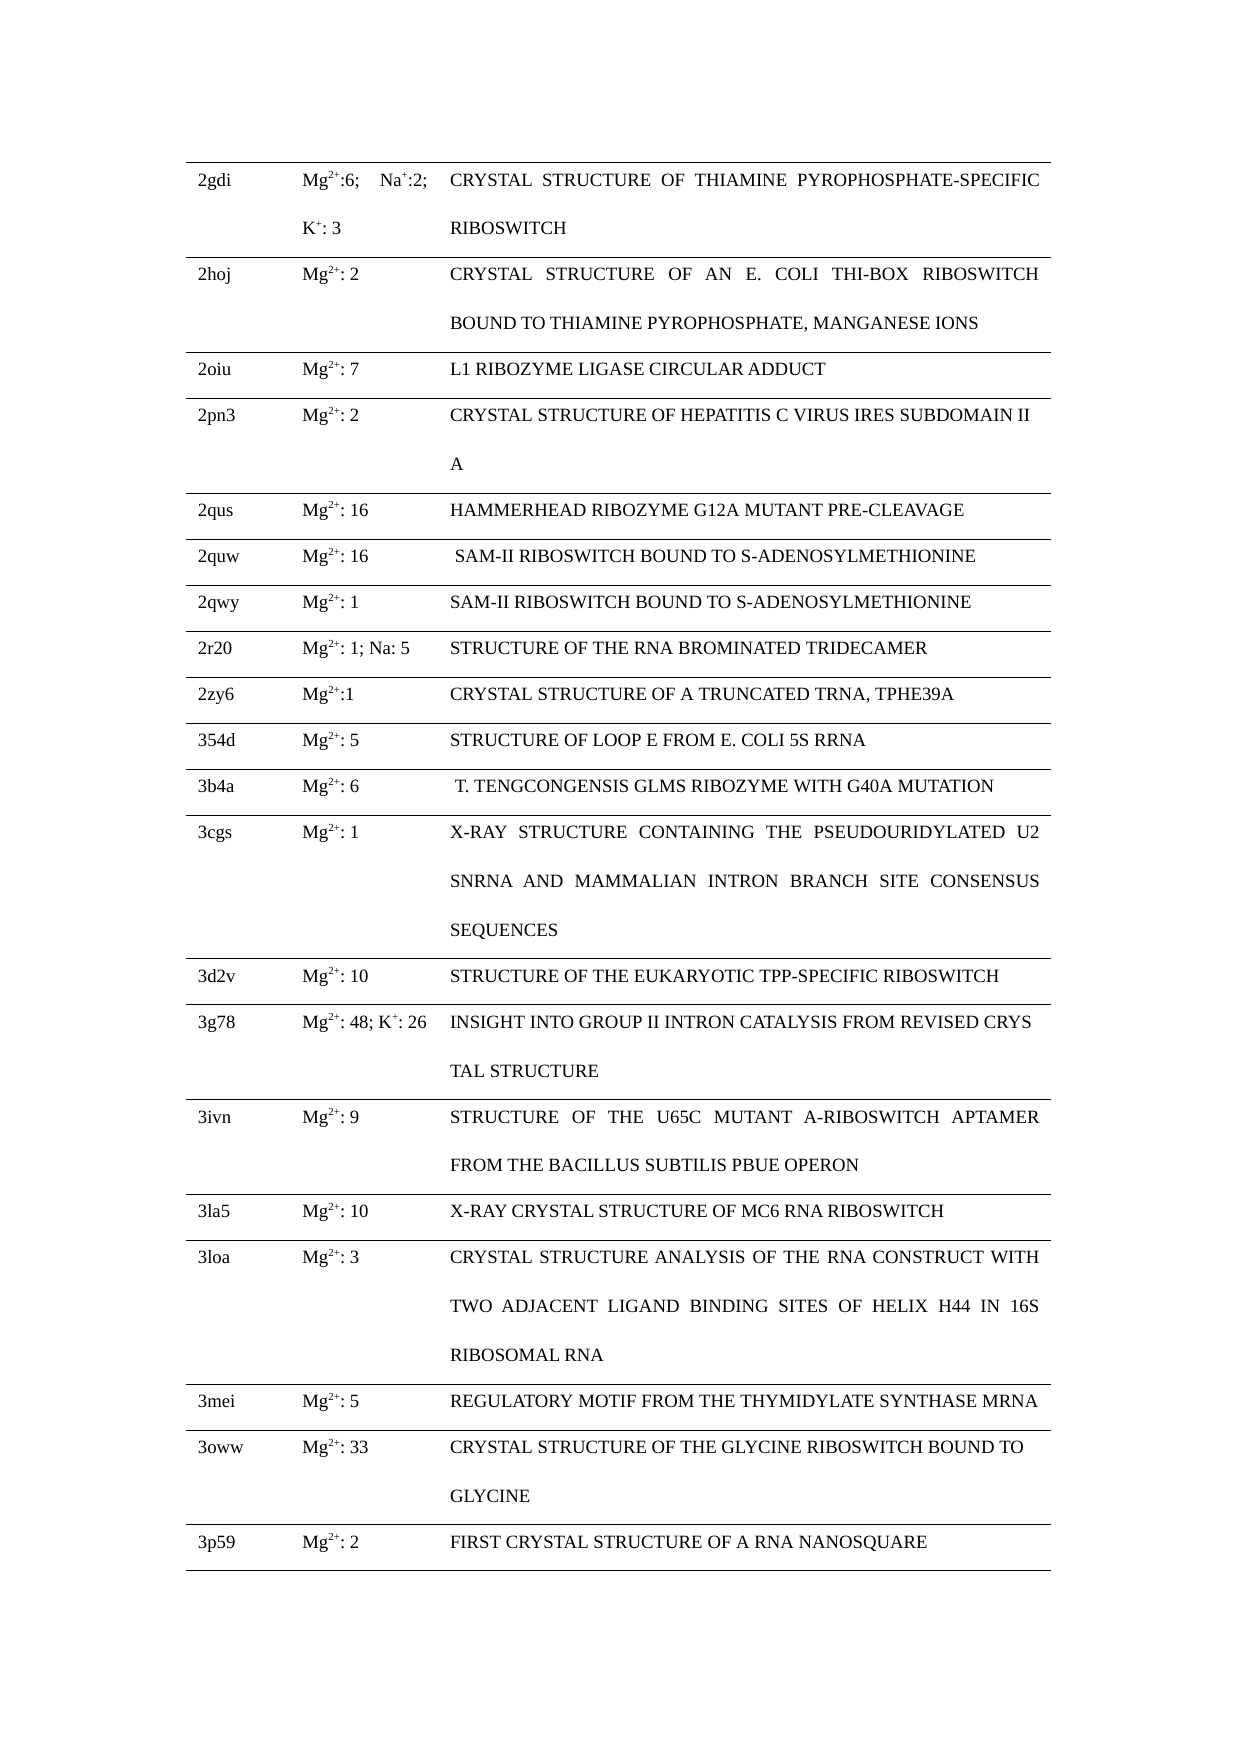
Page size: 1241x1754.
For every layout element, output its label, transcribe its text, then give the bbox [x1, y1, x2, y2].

table_cell 2gdi [186, 163, 291, 257]
table_cell Mg2+: 16 [291, 540, 438, 584]
table_cell 3loa [186, 1241, 291, 1383]
table_cell 3cgs [186, 816, 291, 958]
table_cell 2oiu [186, 353, 291, 398]
table_cell Mg2+: 16 [291, 494, 438, 538]
table_cell Mg2+: 1; Na: 5 [291, 632, 438, 677]
table_cell 2qus [186, 494, 291, 538]
table_cell 2pn3 [186, 399, 291, 492]
table_cell 3oww [186, 1431, 291, 1524]
table_cell CRYSTAL STRUCTURE OF THE GLYCINE RIBOSWITCH BOUND TO GLYCINE [439, 1431, 1051, 1524]
table_cell 354d [186, 724, 291, 769]
table_cell 2hoj [186, 258, 291, 352]
table_cell 3ivn [186, 1100, 291, 1194]
table_cell Mg2+: 1 [291, 816, 438, 958]
table_cell STRUCTURE OF THE RNA BROMINATED TRIDECAMER [439, 632, 1051, 677]
table_cell Mg2+: 48; K+: 26 [291, 1005, 438, 1099]
table_cell 3d2v [186, 959, 291, 1004]
table_cell Mg2+: 5 [291, 724, 438, 769]
table_cell STRUCTURE OF THE EUKARYOTIC TPP-SPECIFIC RIBOSWITCH [439, 959, 1051, 1004]
table_cell CRYSTAL STRUCTURE OF HEPATITIS C VIRUS IRES SUBDOMAIN IIA [439, 399, 1051, 492]
table_cell Mg2+: 3 [291, 1241, 438, 1383]
table_cell T. TENGCONGENSIS GLMS RIBOZYME WITH G40A MUTATION [439, 770, 1051, 815]
table_cell 3p59 [186, 1525, 291, 1570]
table_cell CRYSTAL STRUCTURE OF THIAMINE PYROPHOSPHATE-SPECIFIC RIBOSWITCH [439, 163, 1051, 257]
table_cell Mg2+: 5 [291, 1385, 438, 1429]
table_cell Mg2+:6; Na+:2; K+: 3 [291, 163, 438, 257]
table_cell CRYSTAL STRUCTURE ANALYSIS OF THE RNA CONSTRUCT WITH TWO ADJACENT LIGAND BINDING SITES OF HELIX H44 IN 16S RIBOSOMAL RNA [439, 1241, 1051, 1383]
table_cell Mg2+: 6 [291, 770, 438, 815]
table_cell HAMMERHEAD RIBOZYME G12A MUTANT PRE-CLEAVAGE [439, 494, 1051, 538]
table_cell CRYSTAL STRUCTURE OF A TRUNCATED TRNA, TPHE39A [439, 678, 1051, 723]
table_cell Mg2+: 33 [291, 1431, 438, 1524]
table_cell Mg2+:1 [291, 678, 438, 723]
table_cell 2zy6 [186, 678, 291, 723]
table_cell 2quw [186, 540, 291, 584]
table_cell 3g78 [186, 1005, 291, 1099]
table_cell CRYSTAL STRUCTURE OF AN E. COLI THI-BOX RIBOSWITCH BOUND TO THIAMINE PYROPHOSPHATE, MANGANESE IONS [439, 258, 1051, 352]
table_cell L1 RIBOZYME LIGASE CIRCULAR ADDUCT [439, 353, 1051, 398]
table_cell Mg2+: 9 [291, 1100, 438, 1194]
table_cell Mg2+: 2 [291, 1525, 438, 1570]
table_cell Mg2+: 10 [291, 1195, 438, 1240]
table_cell Mg2+: 1 [291, 586, 438, 631]
table_cell X-RAY CRYSTAL STRUCTURE OF MC6 RNA RIBOSWITCH [439, 1195, 1051, 1240]
table_cell Mg2+: 2 [291, 399, 438, 492]
table_cell Mg2+: 2 [291, 258, 438, 352]
table_cell 3b4a [186, 770, 291, 815]
table_cell SAM-II RIBOSWITCH BOUND TO S-ADENOSYLMETHIONINE [439, 540, 1051, 584]
table_cell STRUCTURE OF LOOP E FROM E. COLI 5S RRNA [439, 724, 1051, 769]
table_cell 3la5 [186, 1195, 291, 1240]
table_cell FIRST CRYSTAL STRUCTURE OF A RNA NANOSQUARE [439, 1525, 1051, 1570]
table_cell SAM-II RIBOSWITCH BOUND TO S-ADENOSYLMETHIONINE [439, 586, 1051, 631]
table_cell 3mei [186, 1385, 291, 1429]
table_cell STRUCTURE OF THE U65C MUTANT A-RIBOSWITCH APTAMER FROM THE BACILLUS SUBTILIS PBUE OPERON [439, 1100, 1051, 1194]
table_cell Mg2+: 7 [291, 353, 438, 398]
table_cell X-RAY STRUCTURE CONTAINING THE PSEUDOURIDYLATED U2 SNRNA AND MAMMALIAN INTRON BRANCH SITE CONSENSUS SEQUENCES [439, 816, 1051, 958]
table_cell 2r20 [186, 632, 291, 677]
table_cell 2qwy [186, 586, 291, 631]
table_cell REGULATORY MOTIF FROM THE THYMIDYLATE SYNTHASE MRNA [439, 1385, 1051, 1429]
table_cell Mg2+: 10 [291, 959, 438, 1004]
table_cell INSIGHT INTO GROUP II INTRON CATALYSIS FROM REVISED CRYSTAL STRUCTURE [439, 1005, 1051, 1099]
